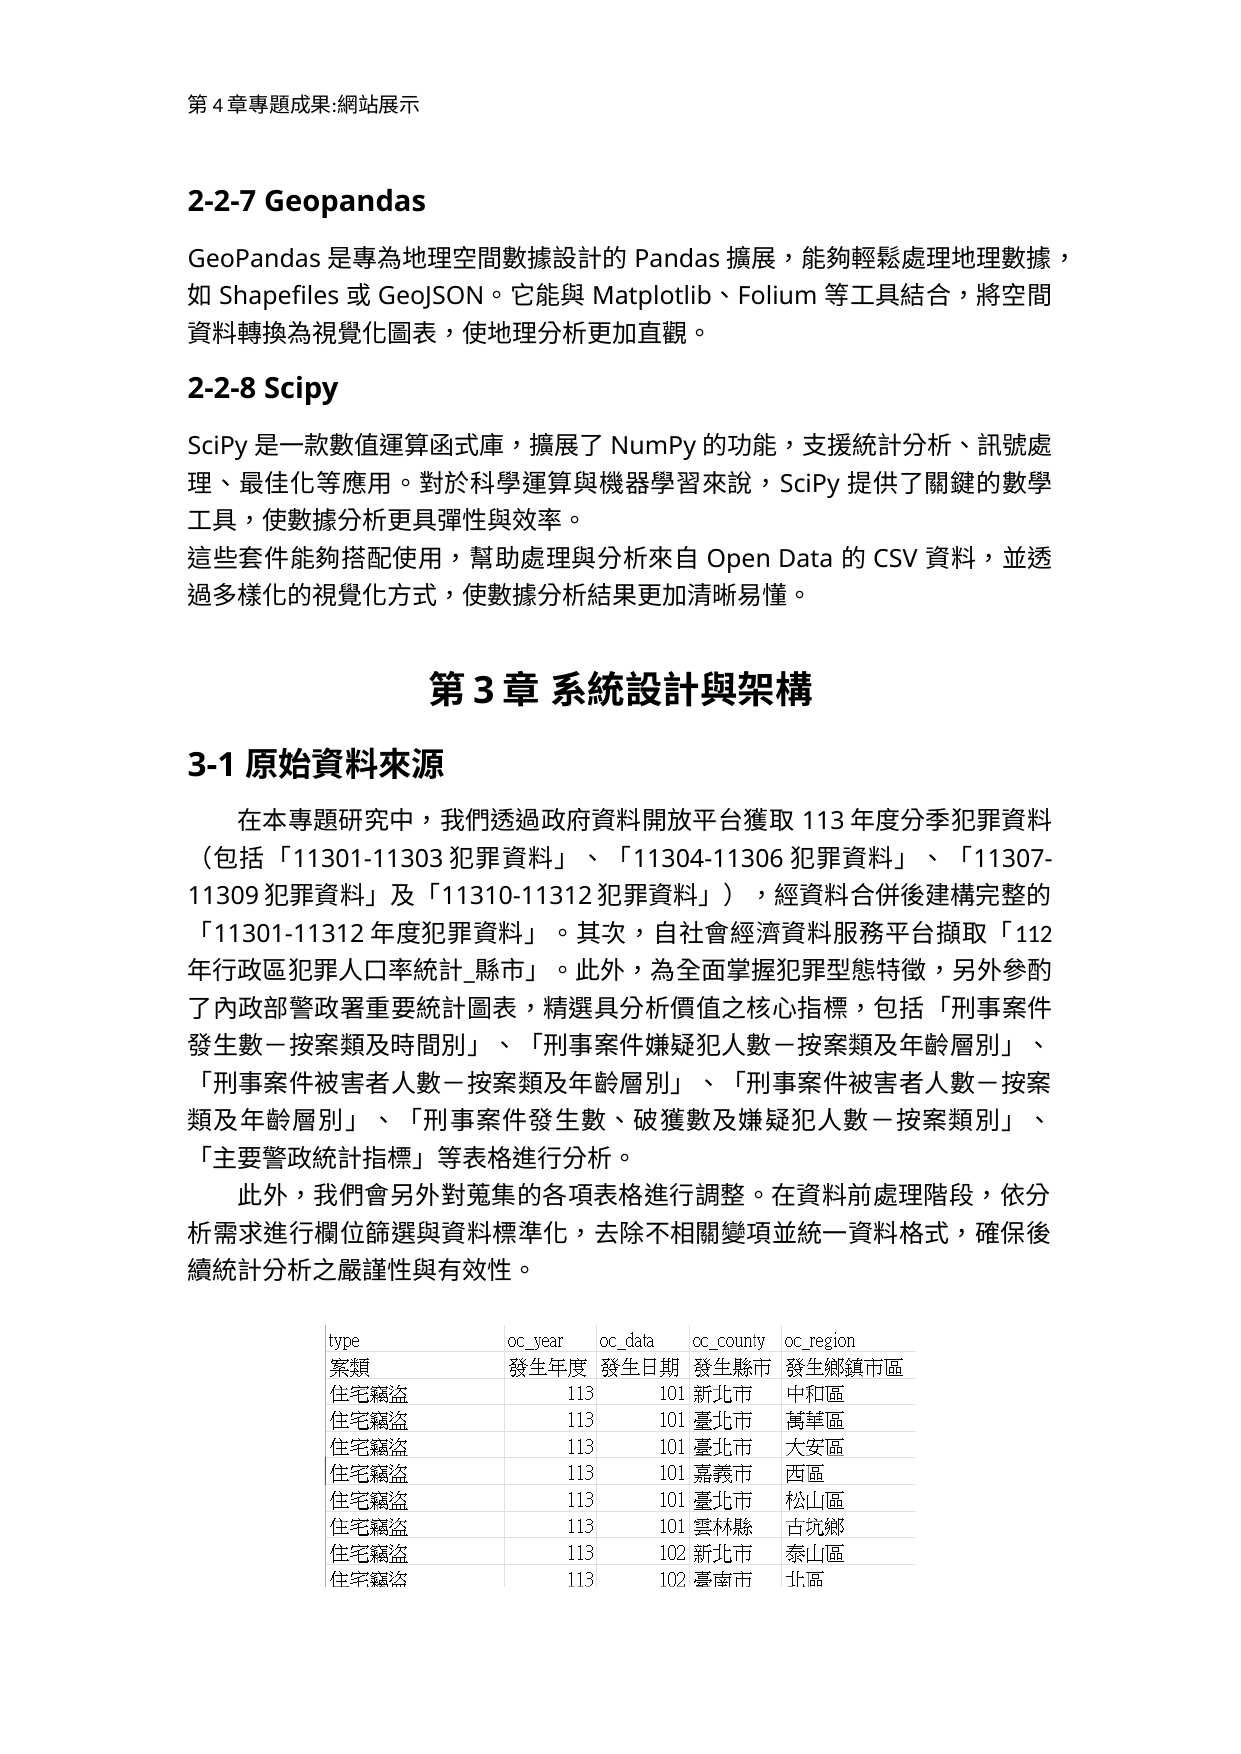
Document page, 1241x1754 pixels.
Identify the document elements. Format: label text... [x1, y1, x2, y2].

text 這些套件能夠搭配使用，幫助處理與分析來自 Open Data 的 CSV 資料，並透過多樣化的視覺化方式，使數據分析結果更加清晰易懂。 [187, 537, 1053, 612]
text 此外，我們會另外對蒐集的各項表格進行調整。在資料前處理階段，依分析需求進行欄位篩選與資料標準化，去除不相關變項並統一資料格式，確保後續統計分析之嚴謹性與有效性。 [187, 1175, 1053, 1287]
text 2-2-7 Geopandas [187, 162, 1053, 237]
text SciPy 是一款數值運算函式庫，擴展了 NumPy 的功能，支援統計分析、訊號處理、最佳化等應用。對於科學運算與機器學習來說，SciPy 提供了關鍵的數學工具，使數據分析更具彈性與效率。 [187, 425, 1053, 537]
text 3-1 原始資料來源 [187, 725, 1053, 800]
text GeoPandas 是專為地理空間數據設計的 Pandas 擴展，能夠輕鬆處理地理數據，如 Shapefiles 或 GeoJSON。它能與 Matplotlib、Folium 等工具結合，將空間資料轉換為視覺化圖表，使地理分析更加直觀。 [187, 237, 1053, 350]
text 第3章系統設計與架構 [187, 650, 1053, 725]
picture [324, 1325, 916, 1587]
text 2-2-8 Scipy [187, 350, 1053, 425]
text 在本專題研究中，我們透過政府資料開放平台獲取113年度分季犯罪資料（包括「11301-11303犯罪資料」、「11304-11306犯罪資料」、「11307-11309犯罪資料」及「11310-11312犯罪資料」），經資料合併後建構完整的「11301-11312年度犯罪資料」。其次，自社會經濟資料服務平台擷取「112年行政區犯罪人口率統計_縣市」。此外，為全面掌握犯罪型態特徵，另外參酌了內政部警政署重要統計圖表，精選具分析價值之核心指標，包括「刑事案件發生數－按案類及時間別」、「刑事案件嫌疑犯人數－按案類及年齡層別」、「刑事案件被害者人數－按案類及年齡層別」、「刑事案件被害者人數－按案類及年齡層別」、「刑事案件發生數、破獲數及嫌疑犯人數－按案類別」、「主要警政統計指標」等表格進行分析。 [187, 800, 1053, 1175]
